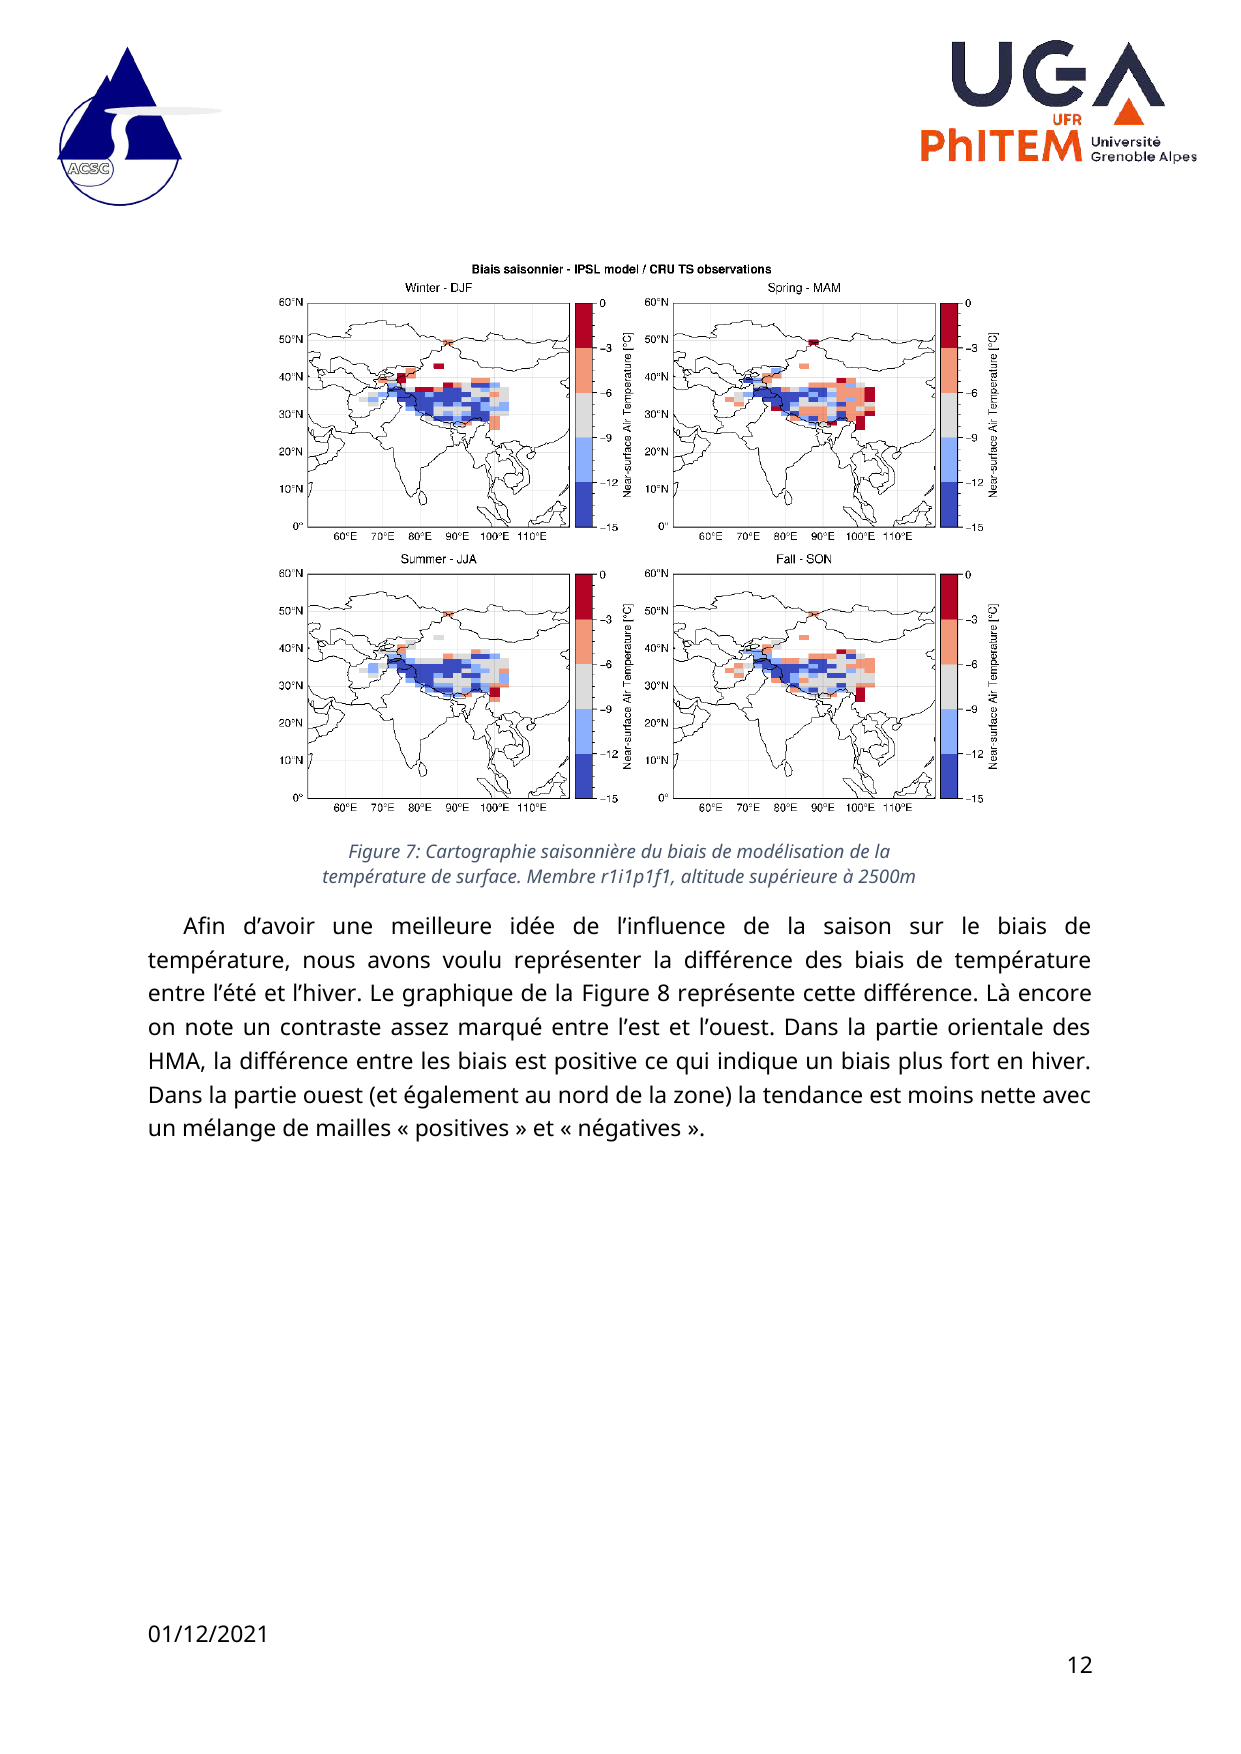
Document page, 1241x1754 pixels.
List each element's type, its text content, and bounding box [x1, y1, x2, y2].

text Figure 7: Cartographie saisonnière du biais de modélisation de la température de surface. Membre r1i1p1f1, altitude supérieure à 2500m [295, 838, 945, 889]
picture [273, 258, 1004, 819]
text Afin d’avoir une meilleure idée de l’influence de la saison sur le biais de température, nous avons voulu représenter la différence des biais de température entre l’été et l’hiver. Le graphique de la Figure 8 représente cette différence. Là encore on note un contraste assez marqué entre l’est et l’ouest. Dans la partie orientale des HMA, la différence entre les biais est positive ce qui indique un biais plus fort en hiver. Dans la partie ouest (et également au nord de la zone) la tendance est moins nette avec un mélange de mailles « positives » et « négatives ». [148, 910, 1093, 1143]
picture [921, 40, 1197, 164]
picture [43, 40, 227, 224]
